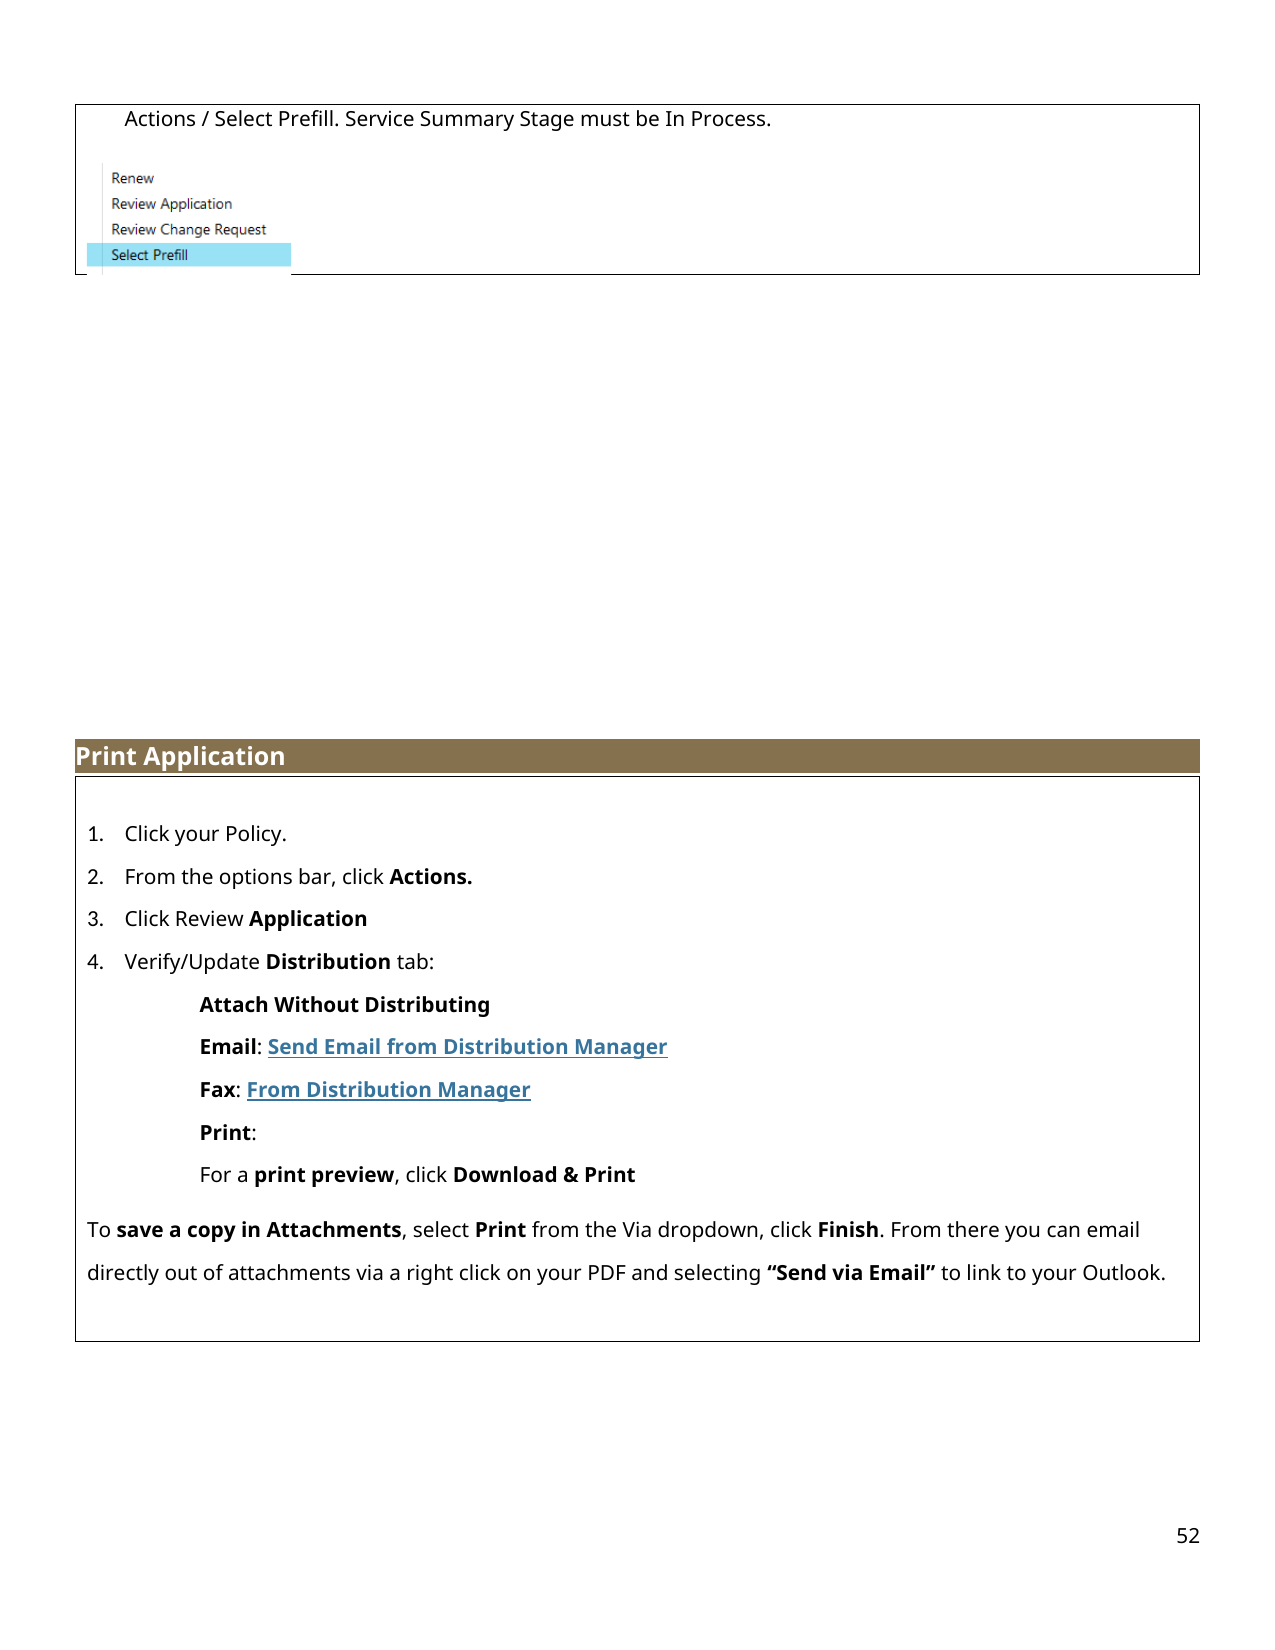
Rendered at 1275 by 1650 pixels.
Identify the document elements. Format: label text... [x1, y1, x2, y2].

subtitle Print Application [75, 739, 1200, 773]
picture [86, 163, 292, 275]
table_header Click your Policy. From the options bar, click Actions. Click Review Application Verify/Update Distribution tab: Attach Without Distributing Email: Send Email from Distribution Manager Fax: From Distribution Manager Print: For a print preview, click Download & Print To save a copy in Attachments, select Print from the Via dropdown, click Finish. From there you can email directly out of attachments via a right click on your PDF and selecting “Send via Email” to link to your Outlook. [76, 777, 1199, 1341]
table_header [76, 105, 1199, 274]
